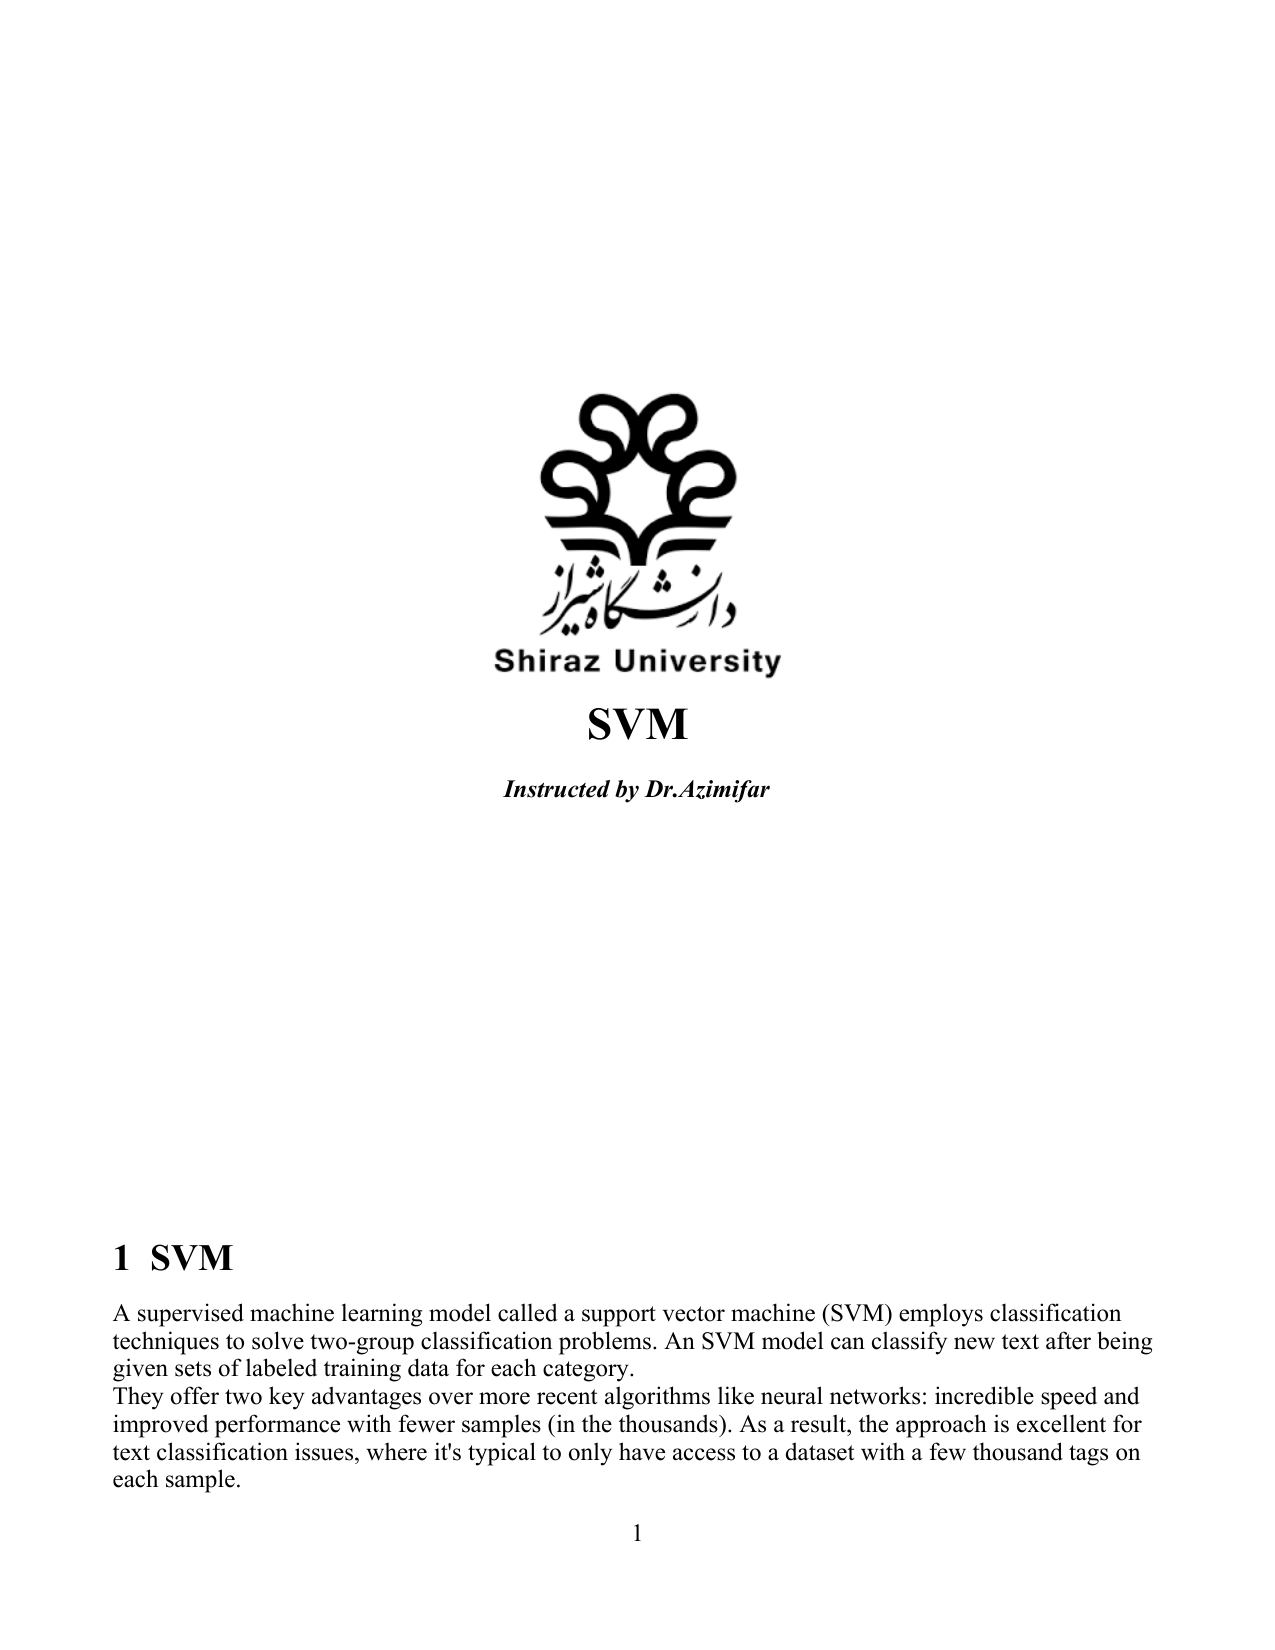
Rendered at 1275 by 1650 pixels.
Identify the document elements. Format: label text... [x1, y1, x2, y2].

text A supervised machine learning model called a support vector machine (SVM) employs classification techniques to solve two-group classification problems. An SVM model can classify new text after being given sets of labeled training data for each category. [112, 1299, 1162, 1382]
text Instructed by Dr.Azimifar [112, 775, 1162, 802]
text SVM [112, 699, 1162, 750]
picture [490, 385, 785, 680]
text They offer two key advantages over more recent algorithms like neural networks: incredible speed and improved performance with fewer samples (in the thousands). As a result, the approach is excellent for text classification issues, where it's typical to only have access to a dataset with a few thousand tags on each sample. [112, 1382, 1162, 1493]
subtitle SVM [112, 1237, 1162, 1278]
